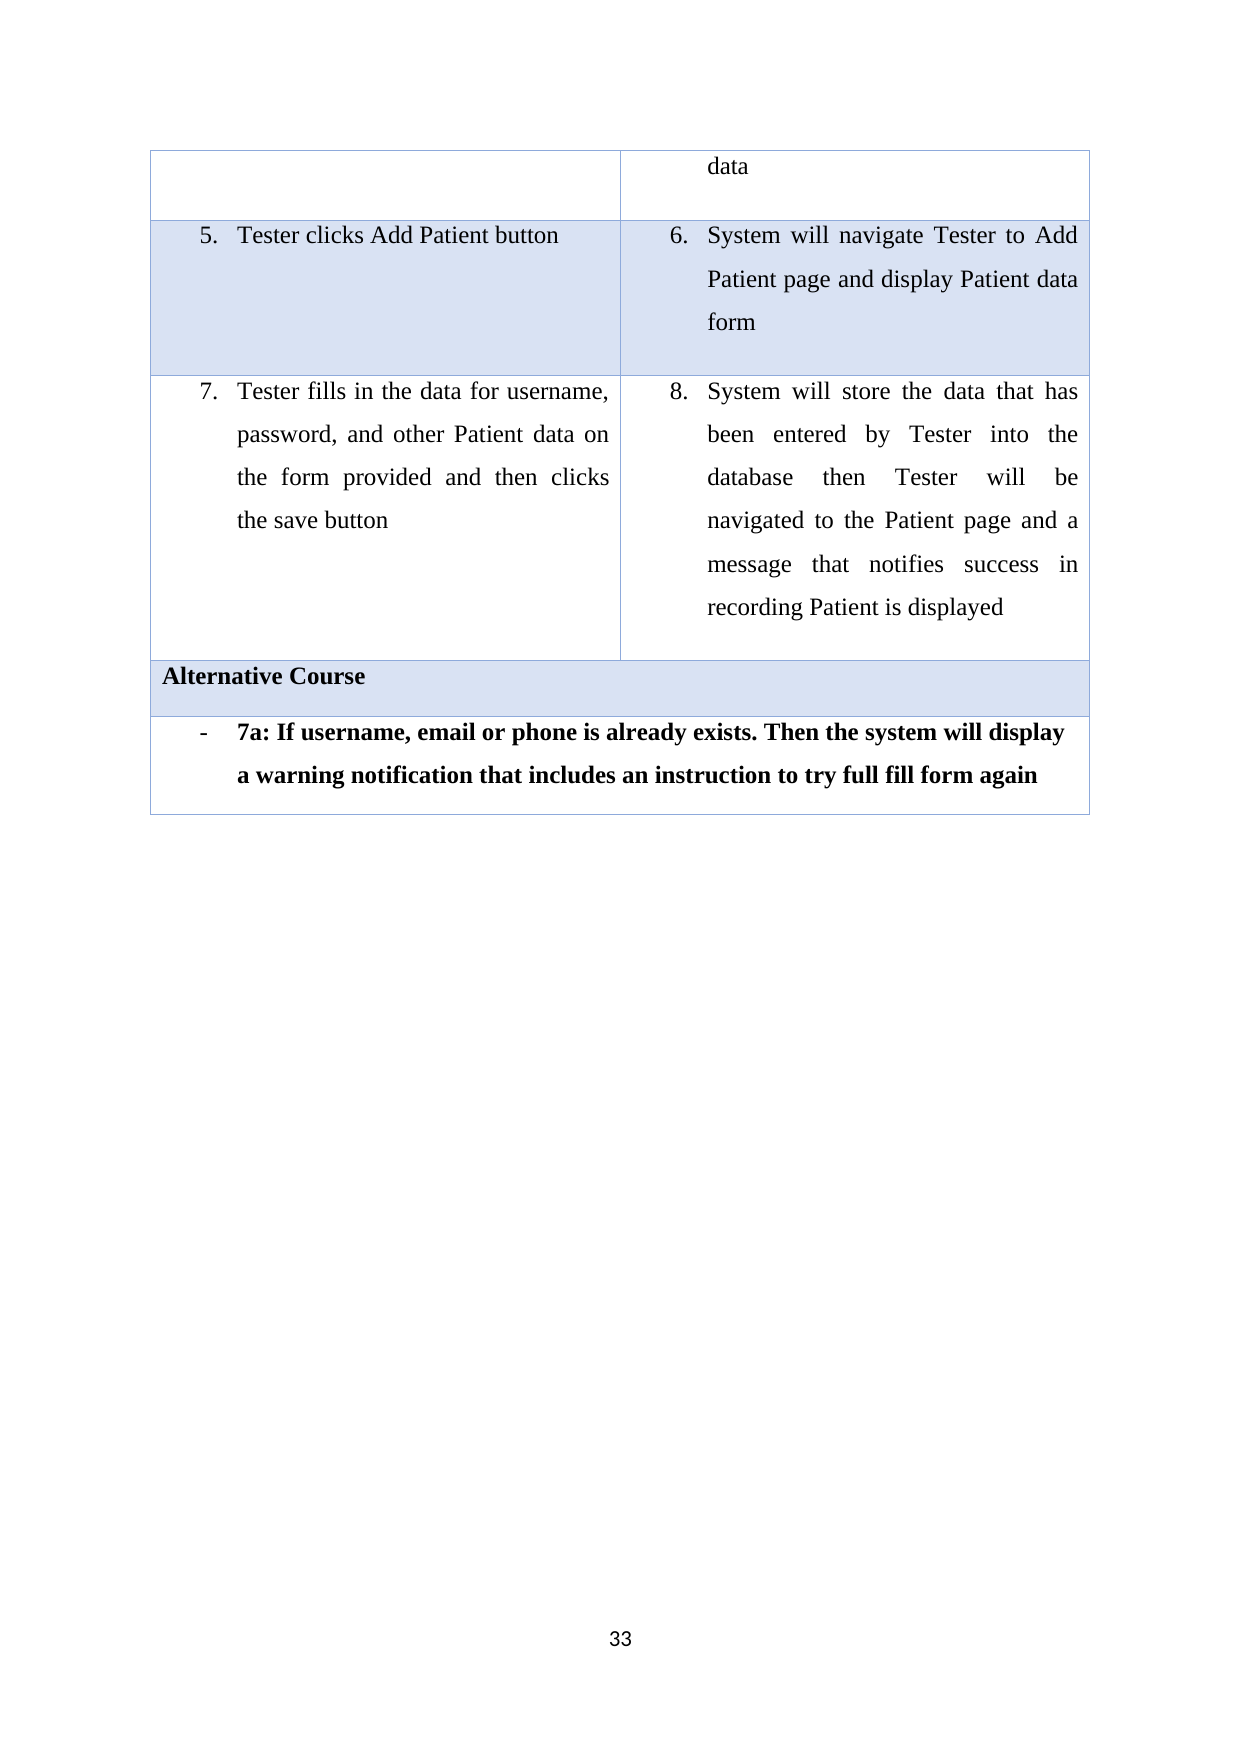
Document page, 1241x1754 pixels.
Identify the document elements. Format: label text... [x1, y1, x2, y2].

table_cell Tester clicks Add Patient button [151, 221, 620, 375]
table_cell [621, 151, 1089, 219]
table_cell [151, 151, 620, 219]
table_cell Alternative Course [151, 661, 1089, 716]
table_cell System will navigate Tester to Add Patient page and display Patient data form [621, 221, 1089, 375]
table_cell System will store the data that has been entered by Tester into the database then Tester will be navigated to the Patient page and a message that notifies success in recording Patient is displayed [621, 376, 1089, 660]
table_cell 7a: If username, email or phone is already exists. Then the system will display a warning notification that includes an instruction to try full fill form again [151, 717, 1089, 814]
table_cell Tester fills in the data for username, password, and other Patient data on the form provided and then clicks the save button [151, 376, 620, 660]
